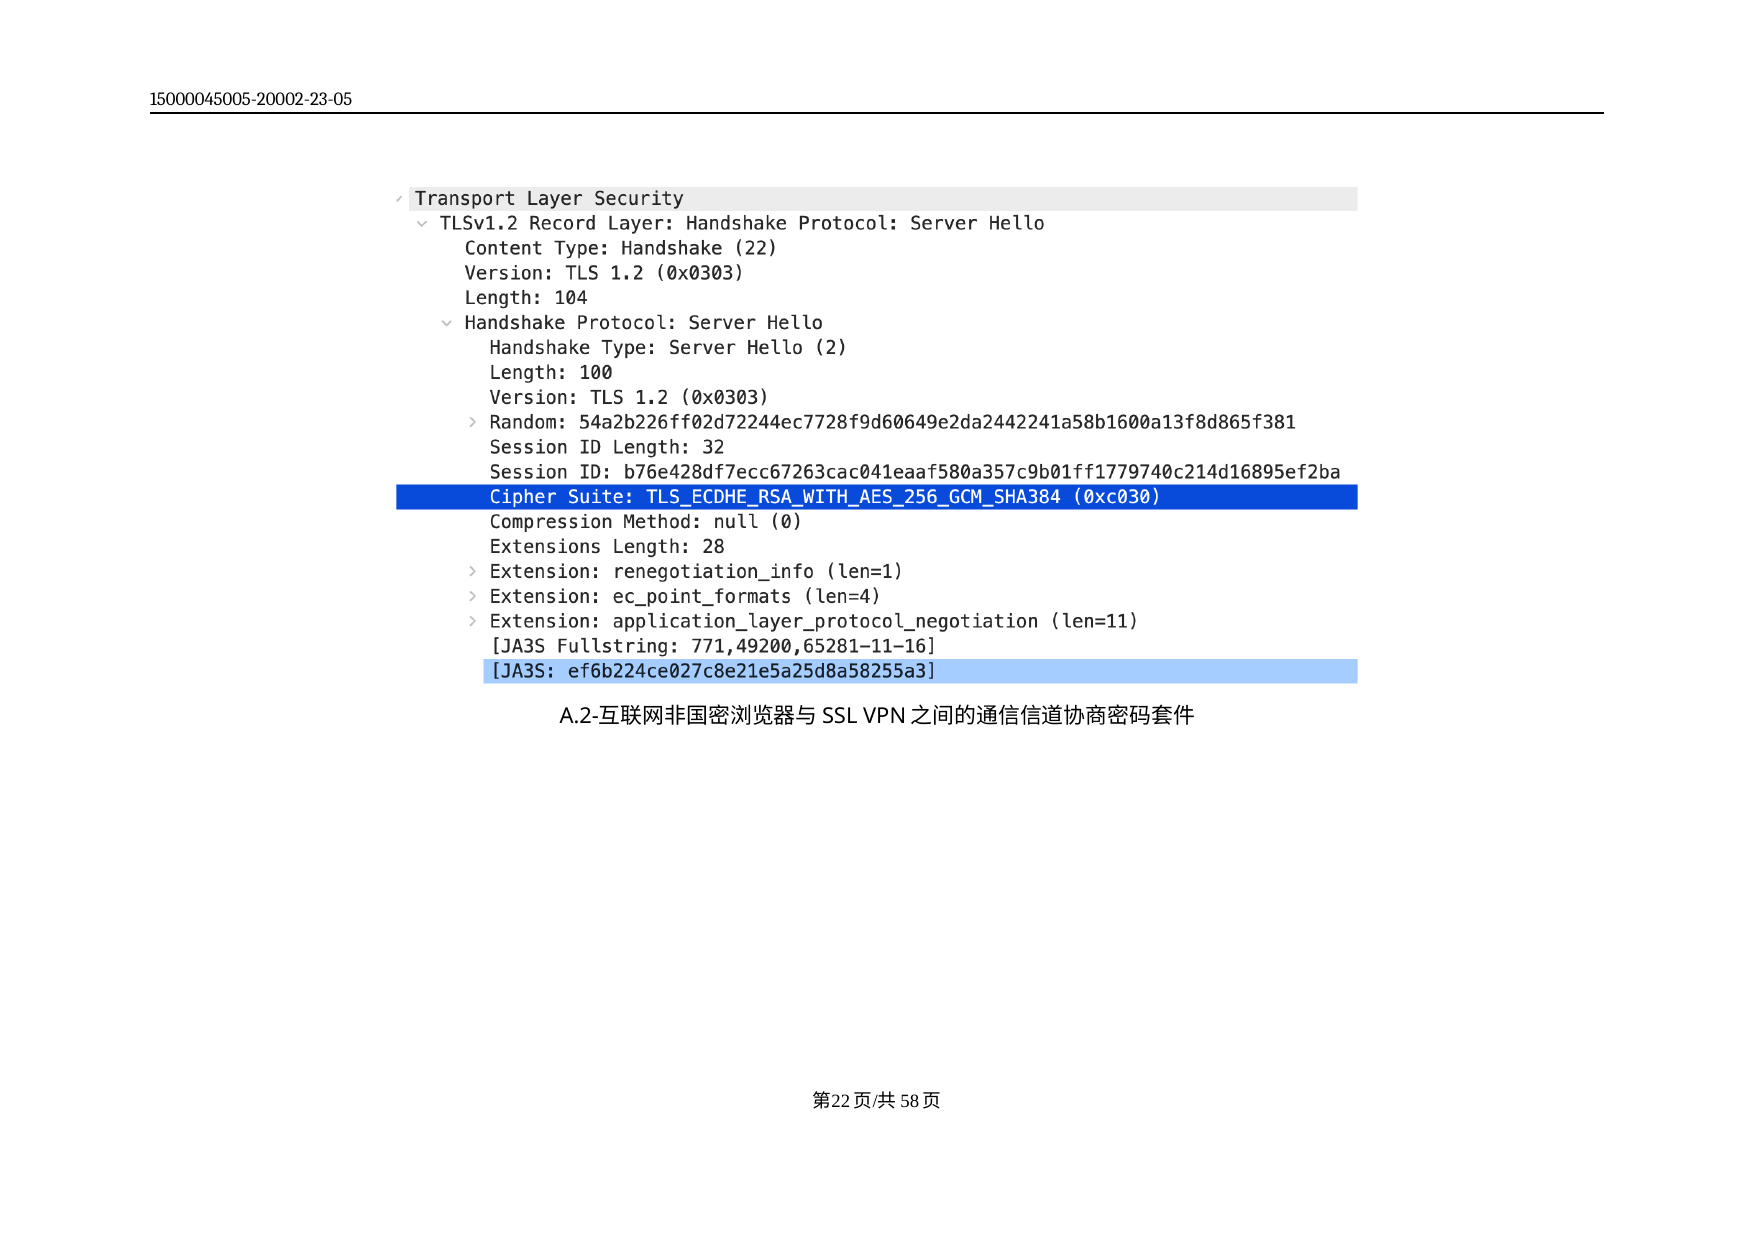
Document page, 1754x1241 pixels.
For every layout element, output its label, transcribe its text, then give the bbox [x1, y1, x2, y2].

text A.2-互联网非国密浏览器与SSL VPN之间的通信信道协商密码套件 [150, 697, 1604, 731]
picture [396, 187, 1358, 687]
